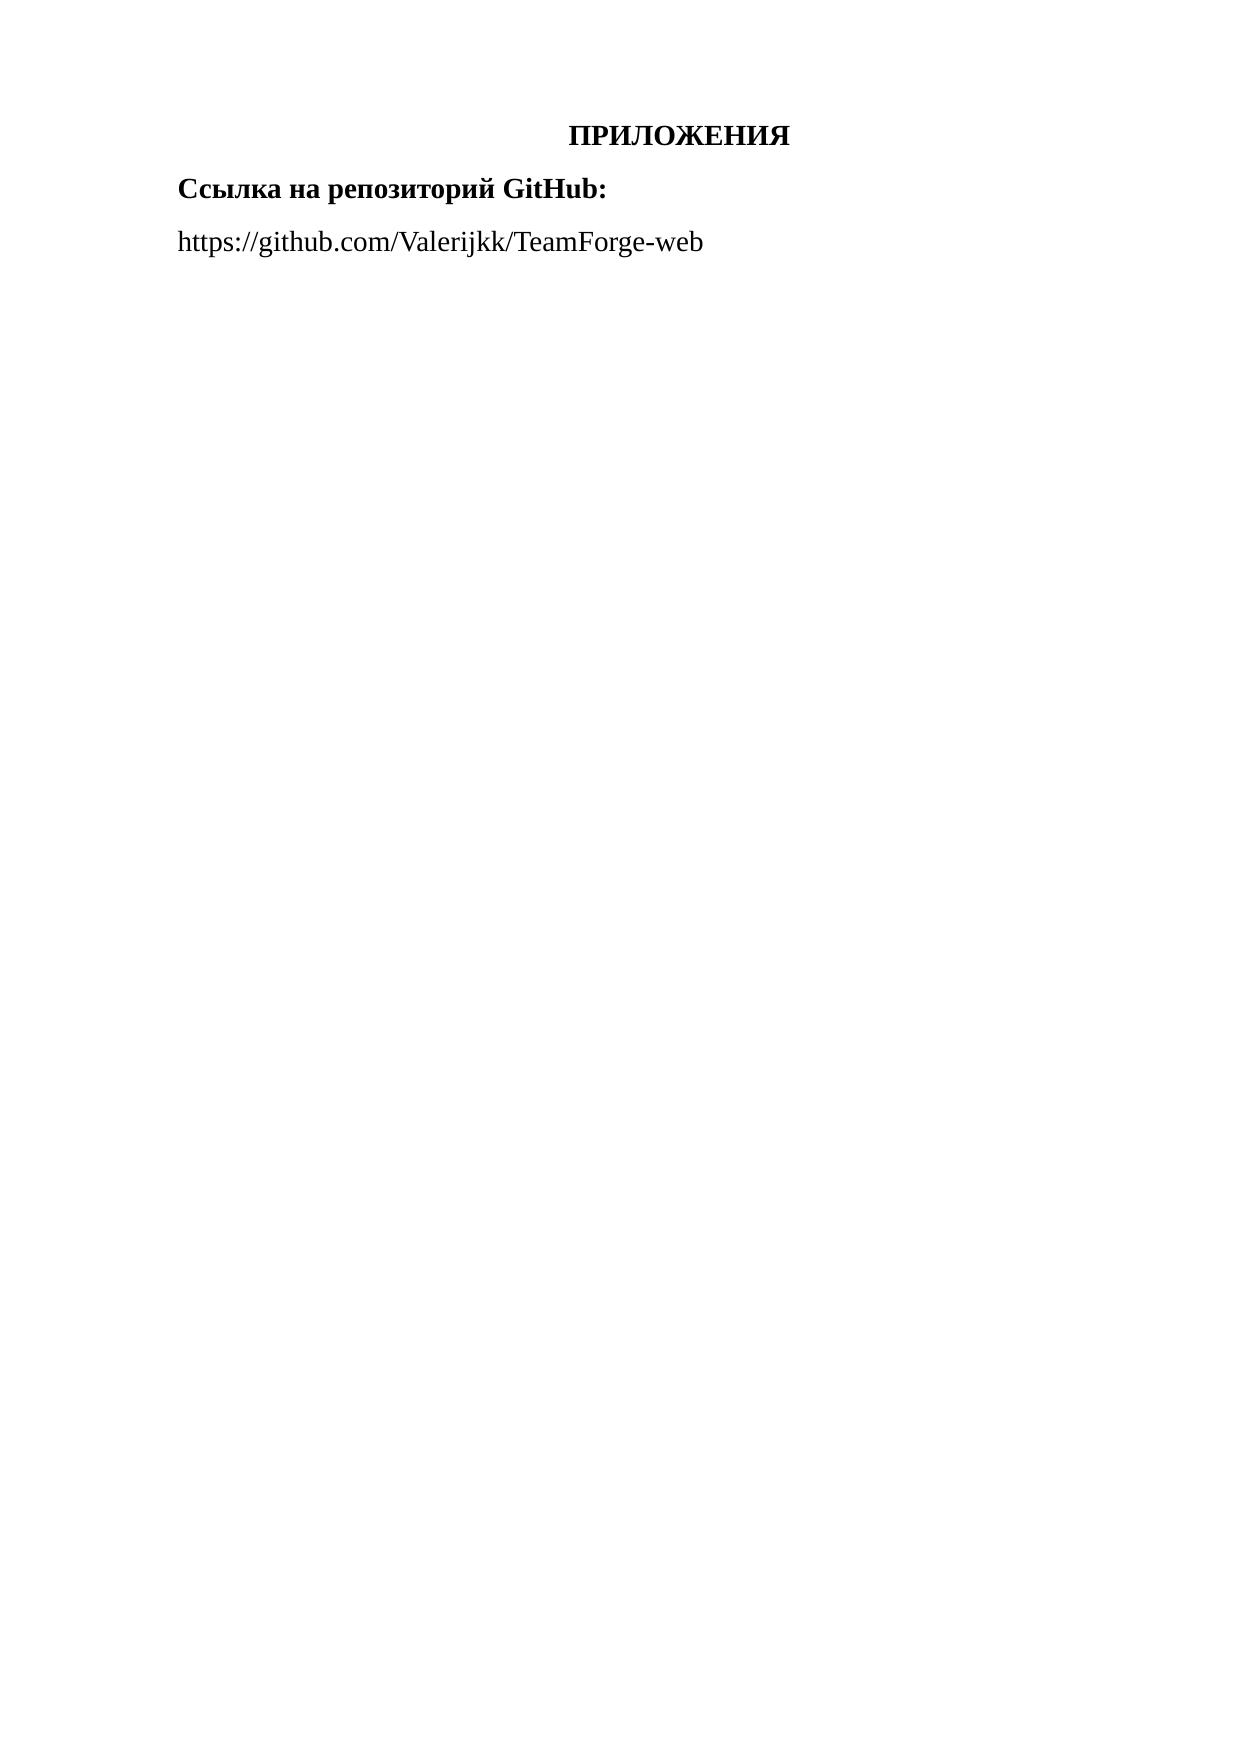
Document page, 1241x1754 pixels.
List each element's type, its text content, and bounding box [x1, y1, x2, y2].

text https://github.com/Valerijkk/TeamForge-web [177, 224, 1181, 257]
text ПРИЛОЖЕНИЯ [177, 118, 1181, 152]
text Ссылка на репозиторий GitHub: [177, 171, 1181, 204]
